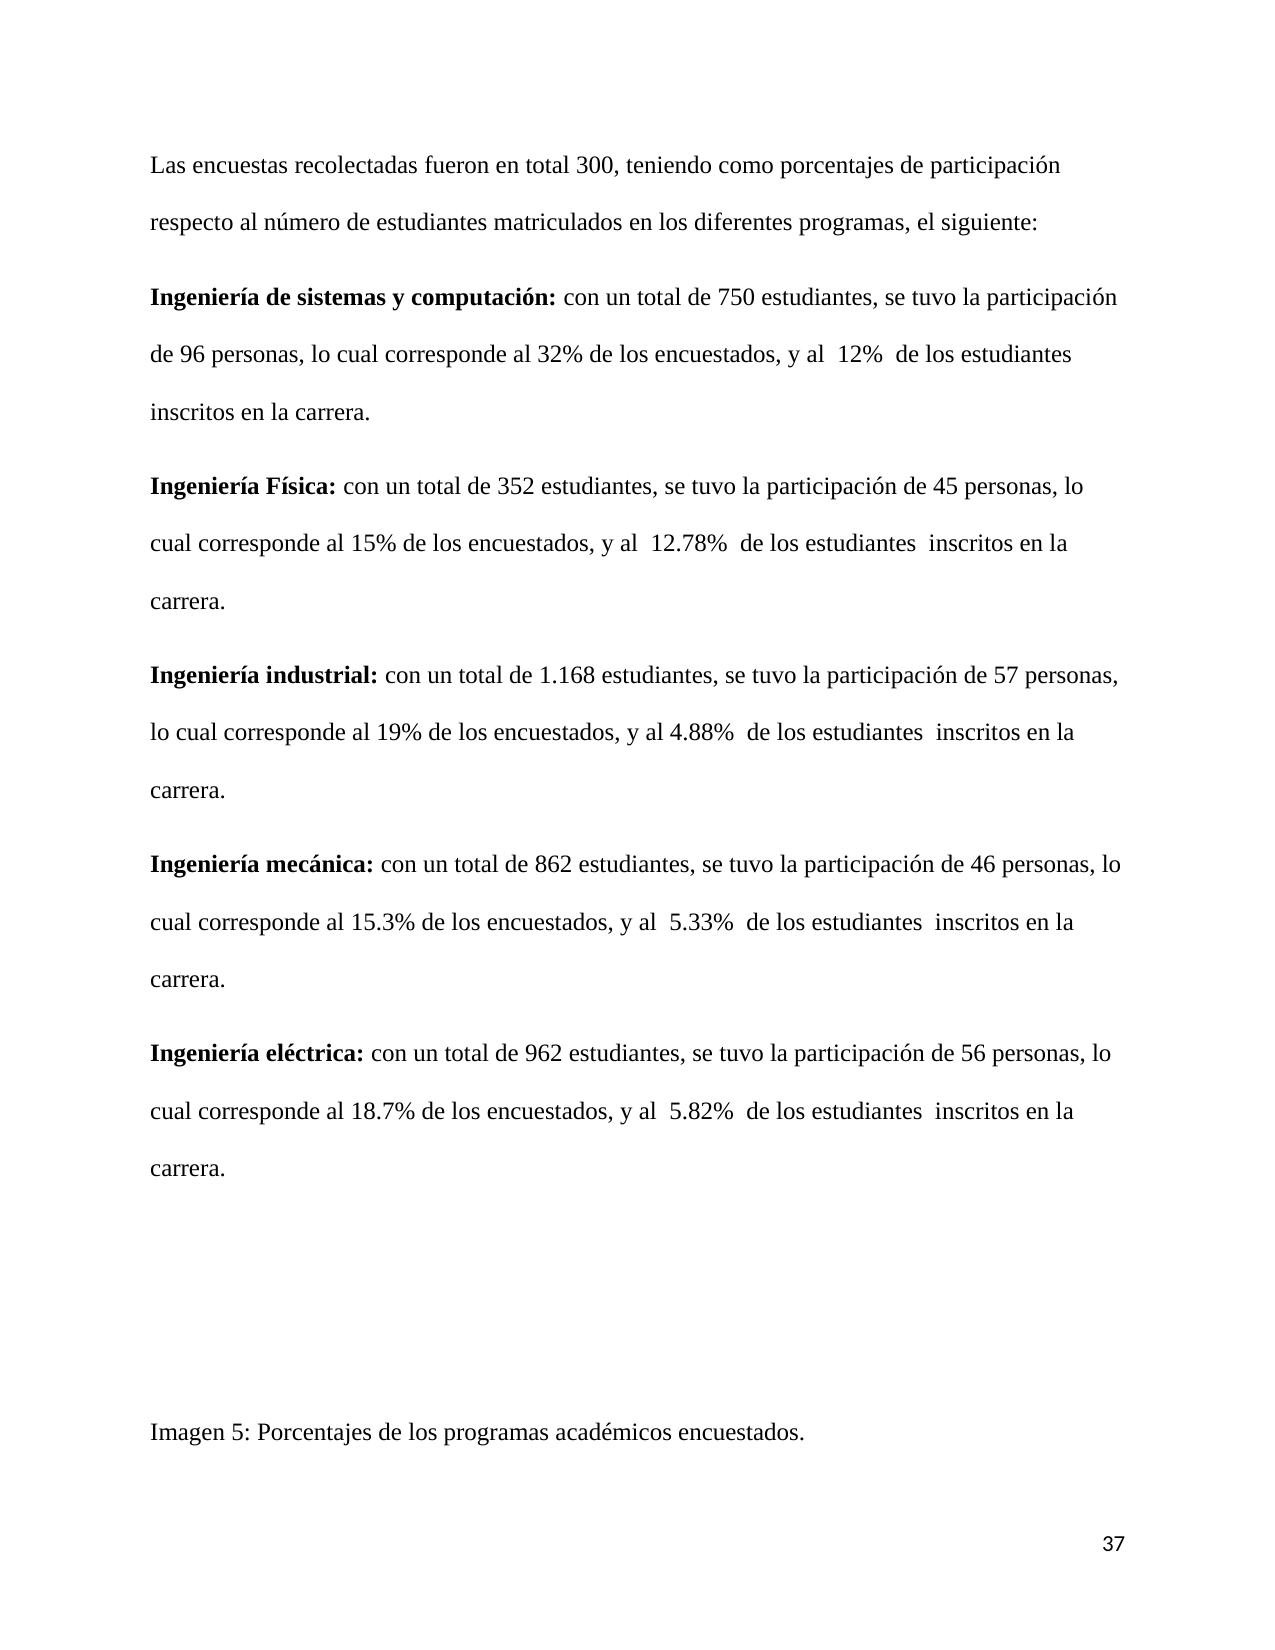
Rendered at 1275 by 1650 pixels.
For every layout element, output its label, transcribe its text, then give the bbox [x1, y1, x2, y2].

text Imagen 5: Porcentajes de los programas académicos encuestados. [150, 1417, 1125, 1445]
text Ingeniería de sistemas y computación: con un total de 750 estudiantes, se tuvo la participación de 96 personas, lo cual corresponde al 32% de los encuestados, y al 12% de los estudiantes inscritos en la carrera. [150, 282, 1125, 425]
text Ingeniería industrial: con un total de 1.168 estudiantes, se tuvo la participación de 57 personas, lo cual corresponde al 19% de los encuestados, y al 4.88% de los estudiantes inscritos en la carrera. [150, 660, 1125, 804]
text Las encuestas recolectadas fueron en total 300, teniendo como porcentajes de participación respecto al número de estudiantes matriculados en los diferentes programas, el siguiente: [150, 150, 1125, 236]
text Ingeniería mecánica: con un total de 862 estudiantes, se tuvo la participación de 46 personas, lo cual corresponde al 15.3% de los encuestados, y al 5.33% de los estudiantes inscritos en la carrera. [150, 849, 1125, 993]
text Ingeniería eléctrica: con un total de 962 estudiantes, se tuvo la participación de 56 personas, lo cual corresponde al 18.7% de los encuestados, y al 5.82% de los estudiantes inscritos en la carrera. [150, 1038, 1125, 1182]
text Ingeniería Física: con un total de 352 estudiantes, se tuvo la participación de 45 personas, lo cual corresponde al 15% de los encuestados, y al 12.78% de los estudiantes inscritos en la carrera. [150, 471, 1125, 614]
